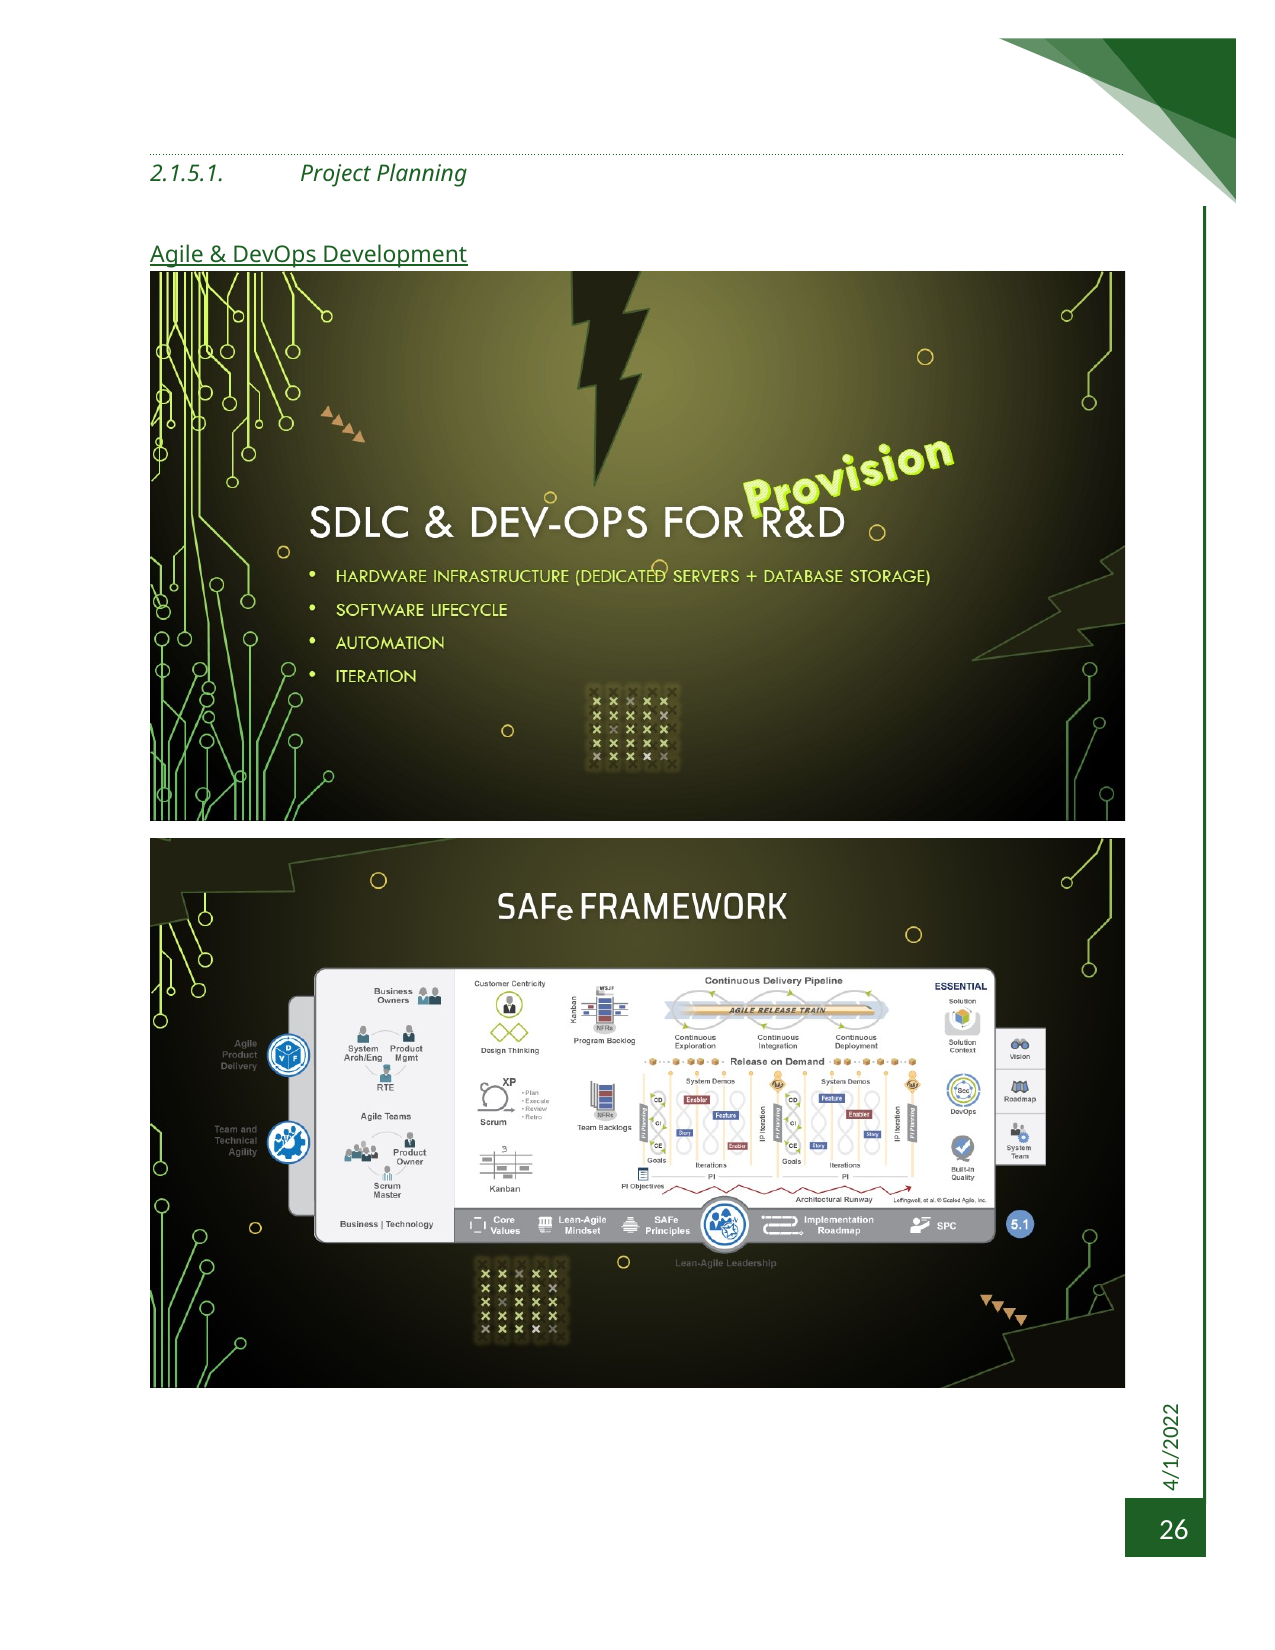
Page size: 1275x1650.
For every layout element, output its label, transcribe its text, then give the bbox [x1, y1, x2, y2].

picture [150, 271, 1125, 821]
subtitle Project Planning [150, 154, 1125, 188]
picture [150, 838, 1125, 1388]
subtitle Agile & DevOps Development [150, 238, 1125, 269]
picture [997, 38, 1236, 204]
